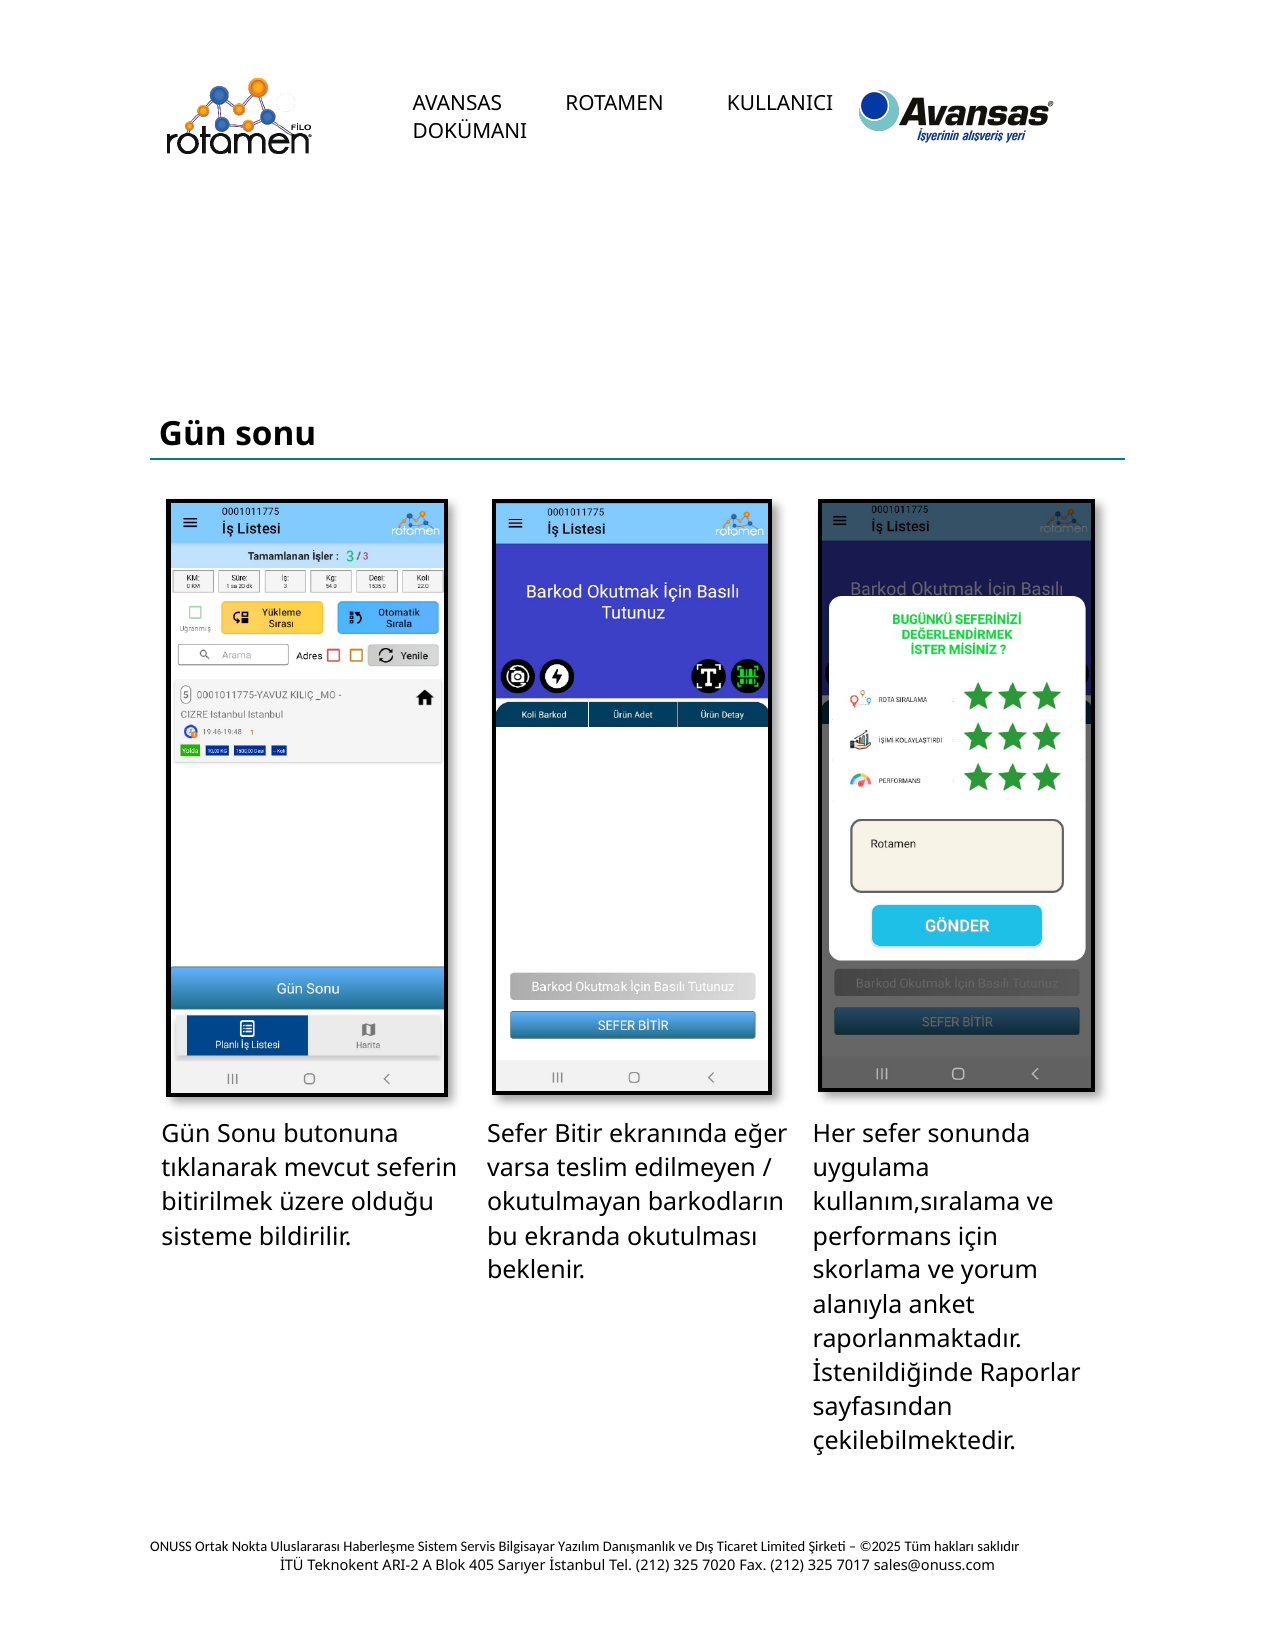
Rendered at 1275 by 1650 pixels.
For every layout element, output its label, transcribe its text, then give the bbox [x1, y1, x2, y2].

picture [856, 88, 1057, 144]
table_header [801, 494, 1124, 1116]
picture [822, 503, 1091, 1088]
table_header [150, 494, 476, 1116]
picture [161, 78, 316, 154]
list Gün sonu [150, 410, 1125, 458]
table_header [476, 494, 801, 1116]
picture [171, 503, 444, 1093]
table_cell Her sefer sonunda uygulama kullanım,sıralama ve performans için skorlama ve yorum alanıyla anket raporlanmaktadır. İstenildiğinde Raporlar sayfasından çekilebilmektedir. [801, 1116, 1124, 1457]
table_cell Gün Sonu butonuna tıklanarak mevcut seferin bitirilmek üzere olduğu sisteme bildirilir. [150, 1116, 476, 1457]
table_cell Sefer Bitir ekranında eğer varsa teslim edilmeyen / okutulmayan barkodların bu ekranda okutulması beklenir. [476, 1116, 801, 1457]
picture [496, 503, 768, 1091]
